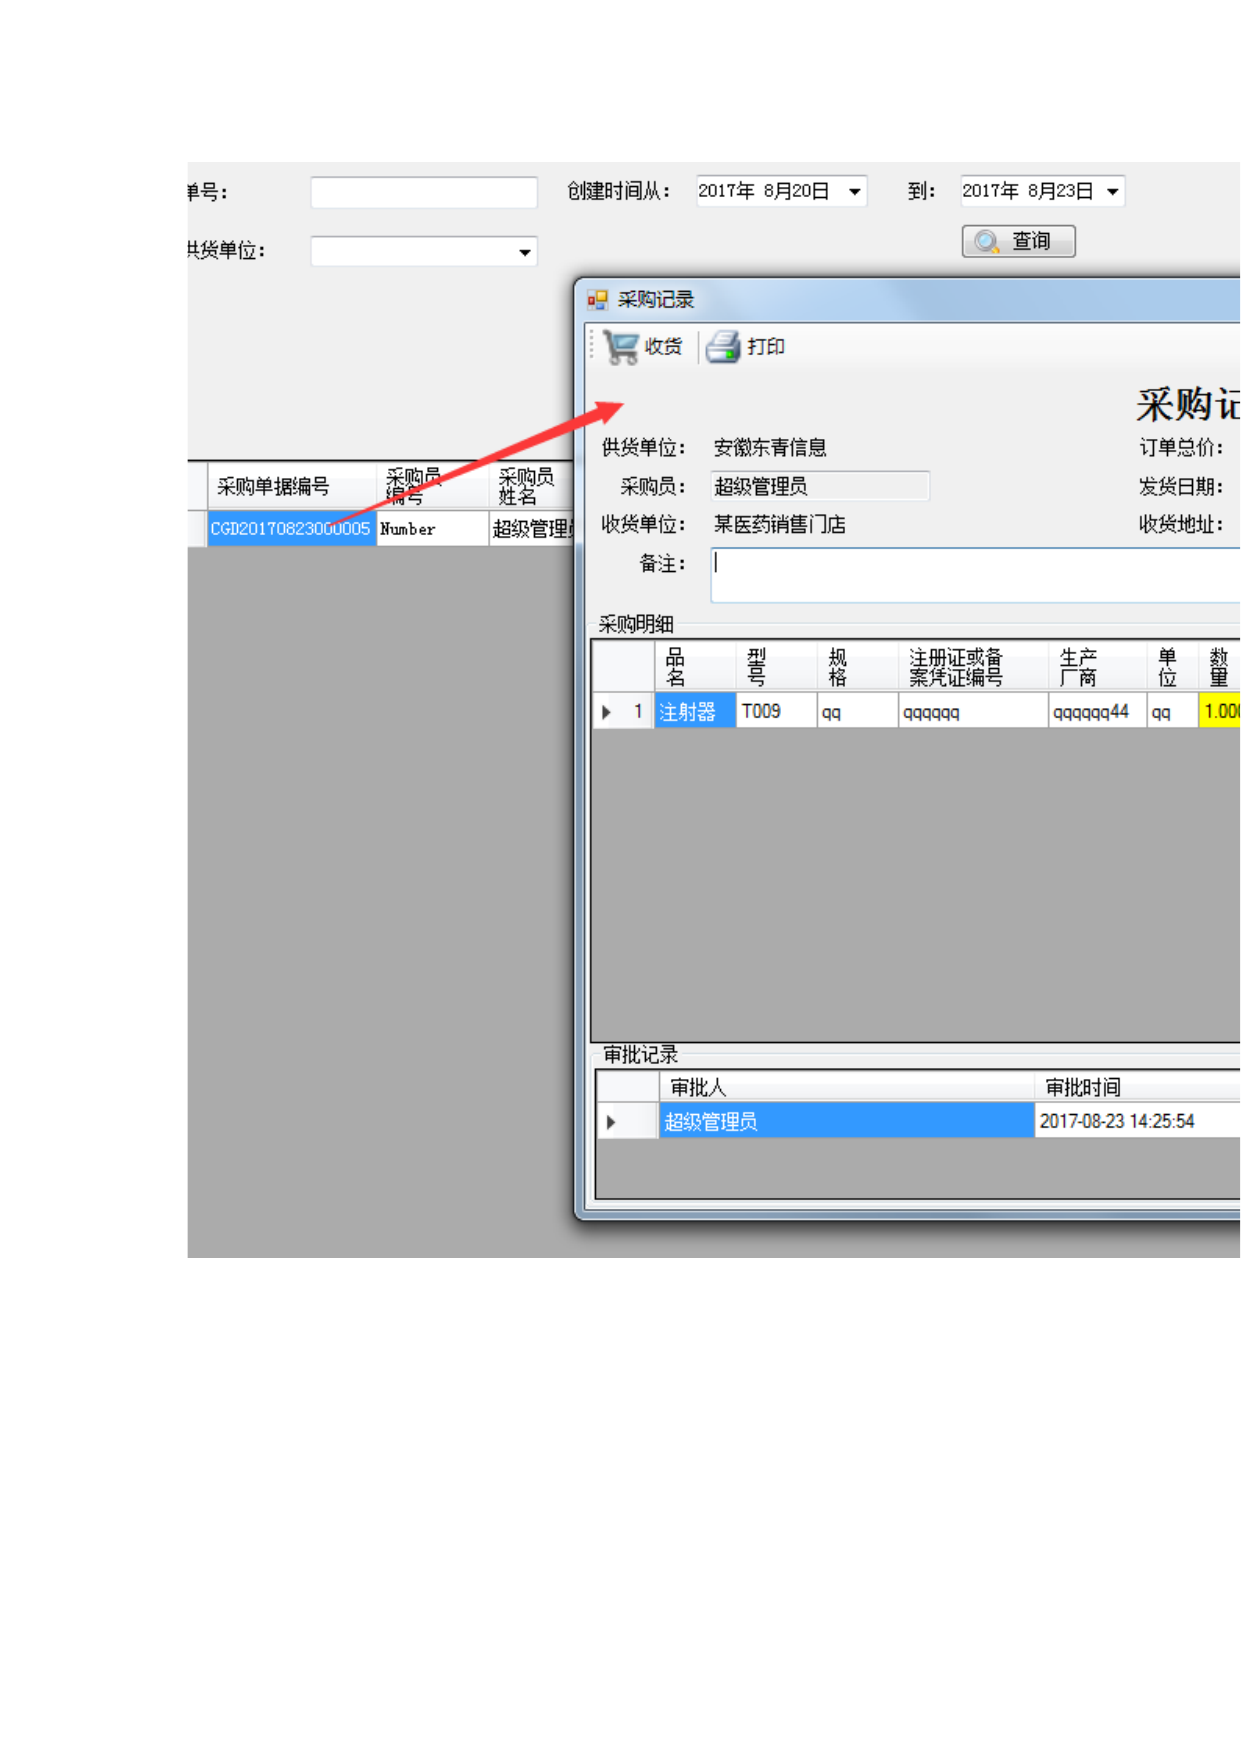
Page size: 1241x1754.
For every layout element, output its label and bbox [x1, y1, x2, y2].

picture [187, 162, 1241, 1258]
